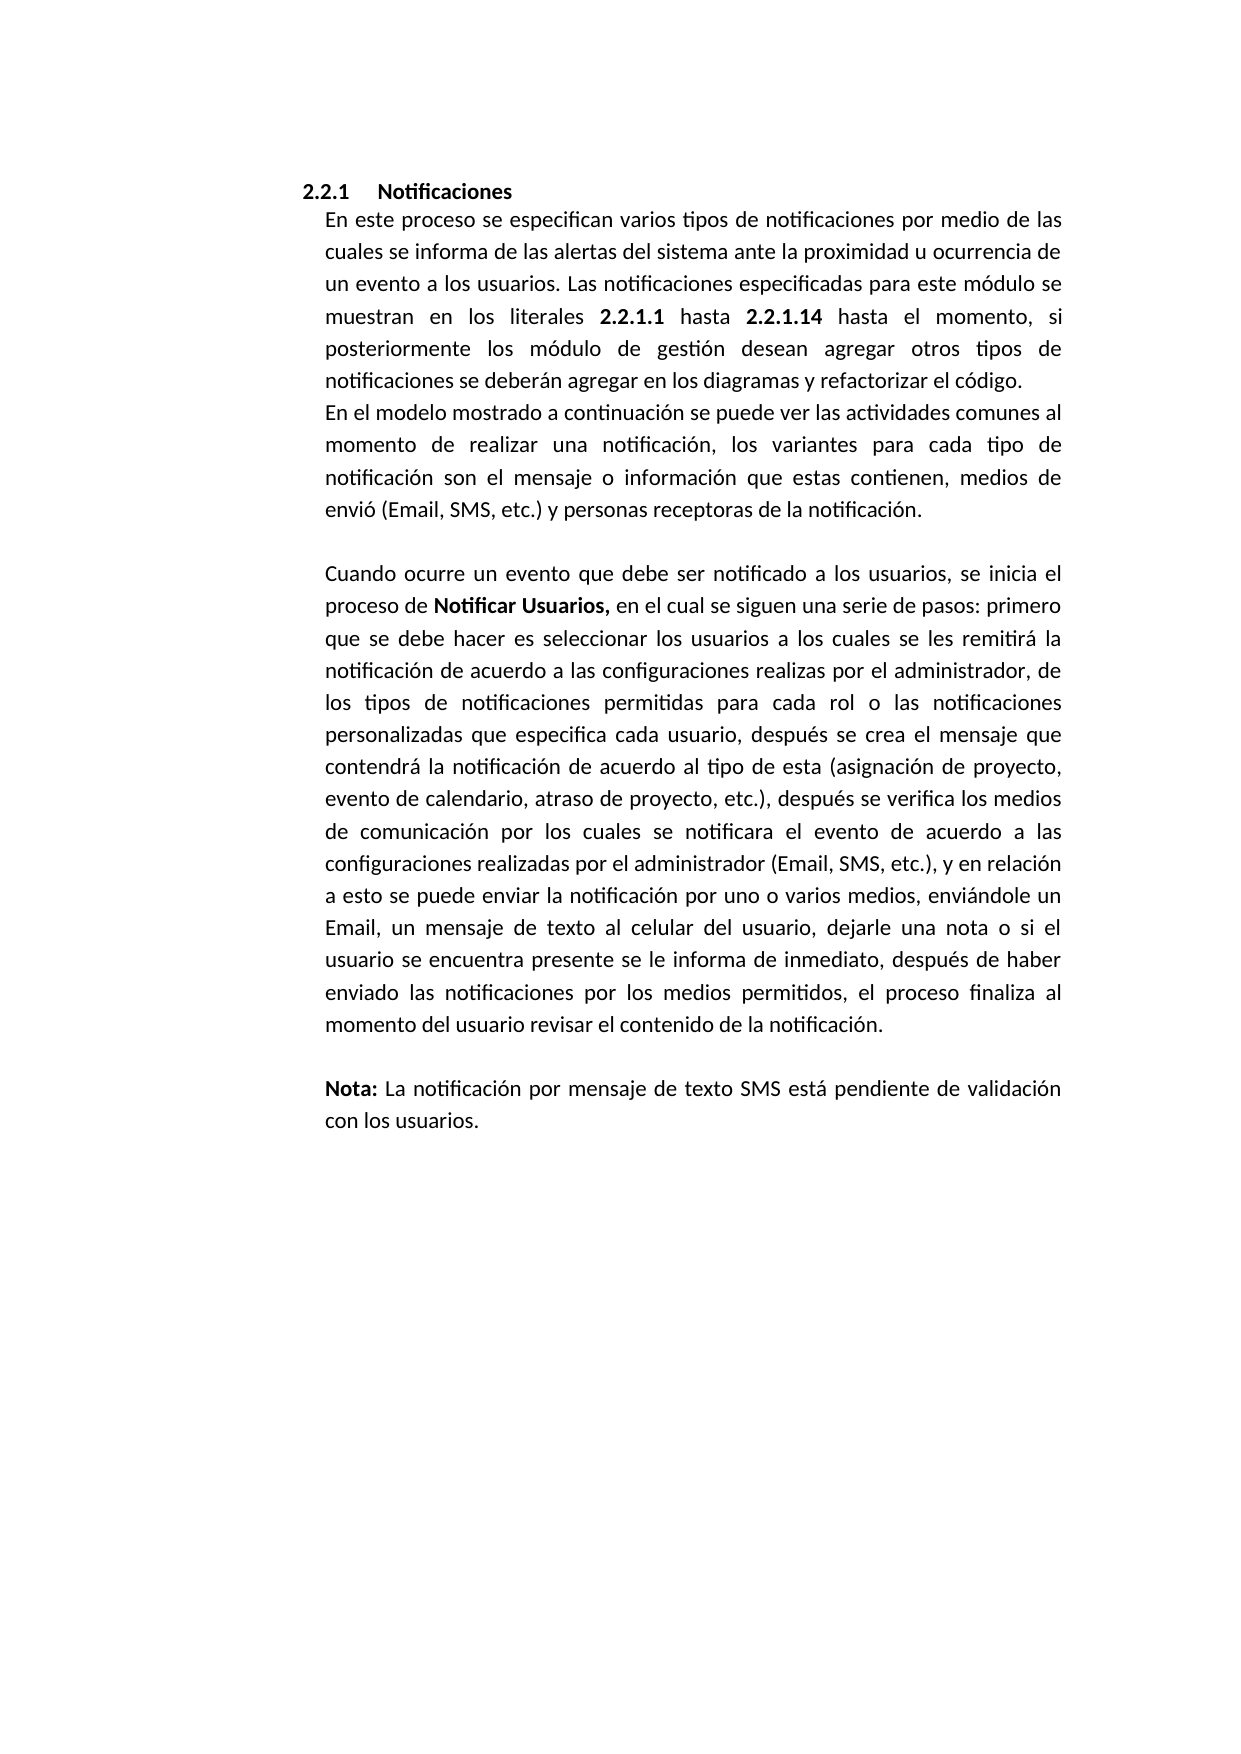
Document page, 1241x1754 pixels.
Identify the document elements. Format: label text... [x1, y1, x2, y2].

text En este proceso se especifican varios tipos de notificaciones por medio de las cuales se informa de las alertas del sistema ante la proximidad u ocurrencia de un evento a los usuarios. Las notificaciones especificadas para este módulo se muestran en los literales 2.2.1.1 hasta 2.2.1.14 hasta el momento, si posteriormente los módulo de gestión desean agregar otros tipos de notificaciones se deberán agregar en los diagramas y refactorizar el código. [325, 205, 1063, 394]
subtitle Notificaciones [302, 177, 1063, 205]
text Nota: La notificación por mensaje de texto SMS está pendiente de validación con los usuarios. [325, 1074, 1063, 1134]
text Cuando ocurre un evento que debe ser notificado a los usuarios, se inicia el proceso de Notificar Usuarios, en el cual se siguen una serie de pasos: primero que se debe hacer es seleccionar los usuarios a los cuales se les remitirá la notificación de acuerdo a las configuraciones realizas por el administrador, de los tipos de notificaciones permitidas para cada rol o las notificaciones personalizadas que especifica cada usuario, después se crea el mensaje que contendrá la notificación de acuerdo al tipo de esta (asignación de proyecto, evento de calendario, atraso de proyecto, etc.), después se verifica los medios de comunicación por los cuales se notificara el evento de acuerdo a las configuraciones realizadas por el administrador (Email, SMS, etc.), y en relación a esto se puede enviar la notificación por uno o varios medios, enviándole un Email, un mensaje de texto al celular del usuario, dejarle una nota o si el usuario se encuentra presente se le informa de inmediato, después de haber enviado las notificaciones por los medios permitidos, el proceso finaliza al momento del usuario revisar el contenido de la notificación. [325, 559, 1063, 1038]
text En el modelo mostrado a continuación se puede ver las actividades comunes al momento de realizar una notificación, los variantes para cada tipo de notificación son el mensaje o información que estas contienen, medios de envió (Email, SMS, etc.) y personas receptoras de la notificación. [325, 398, 1063, 523]
